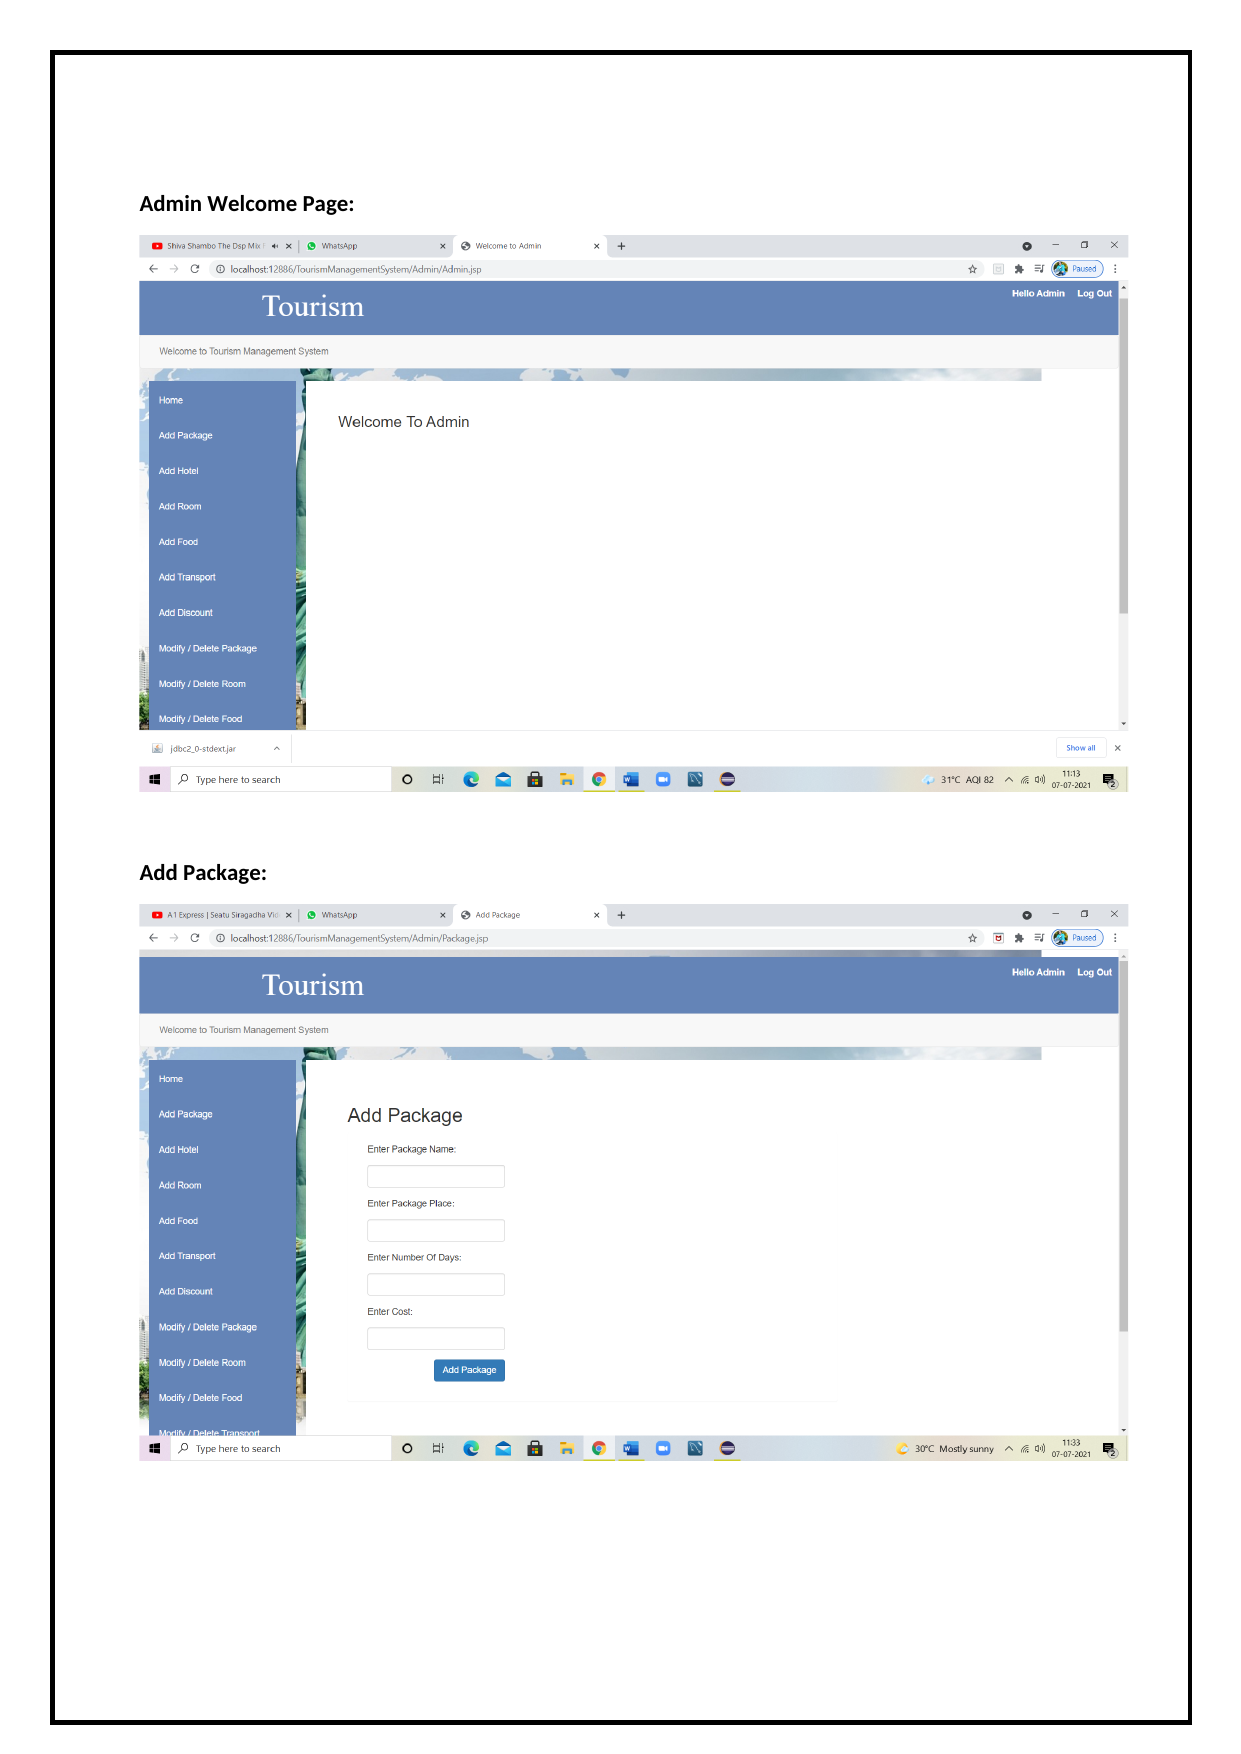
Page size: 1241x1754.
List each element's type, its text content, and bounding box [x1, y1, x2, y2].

picture [139, 235, 1129, 792]
text Add Package: [139, 858, 1128, 886]
picture [139, 904, 1129, 1461]
text Admin Welcome Page: [139, 189, 1128, 217]
